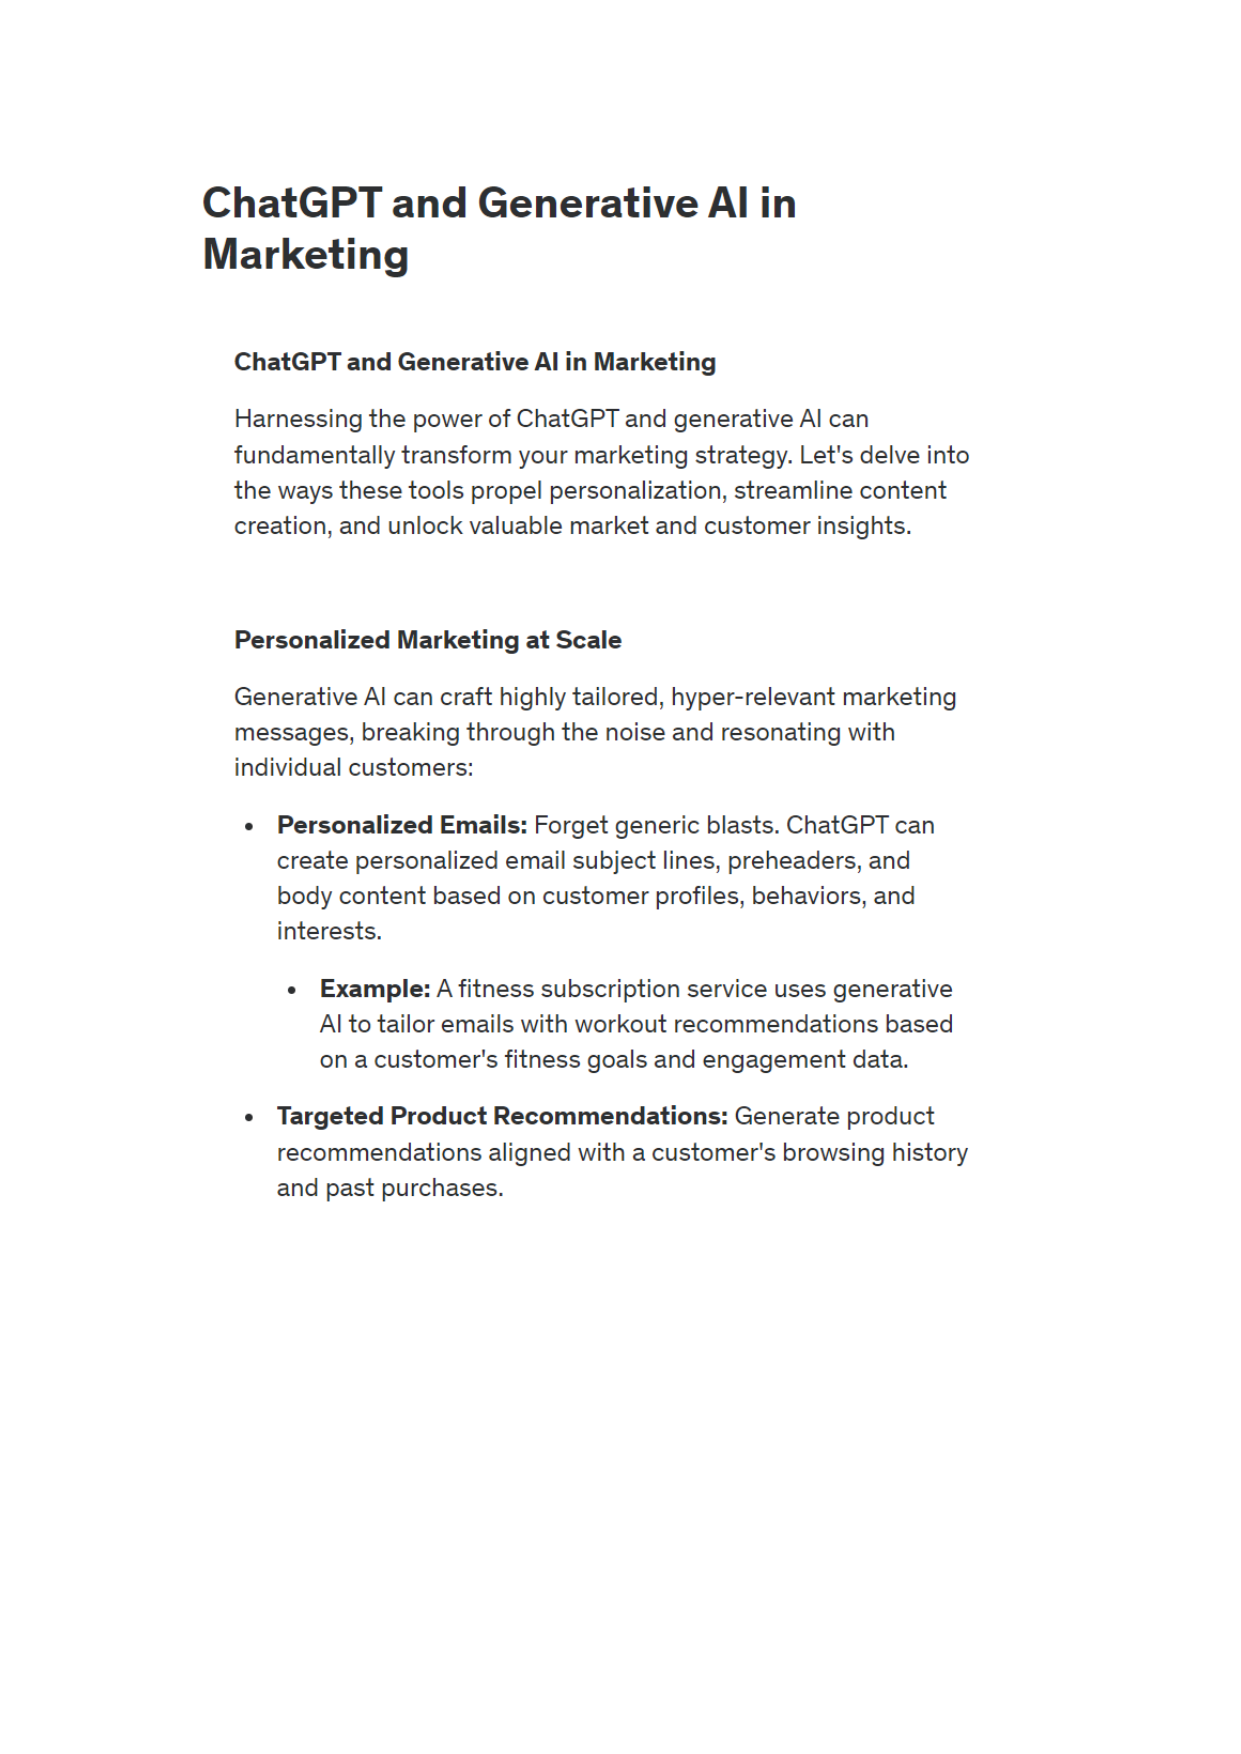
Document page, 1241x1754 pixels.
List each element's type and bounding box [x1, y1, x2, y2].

picture [150, 150, 1091, 1256]
